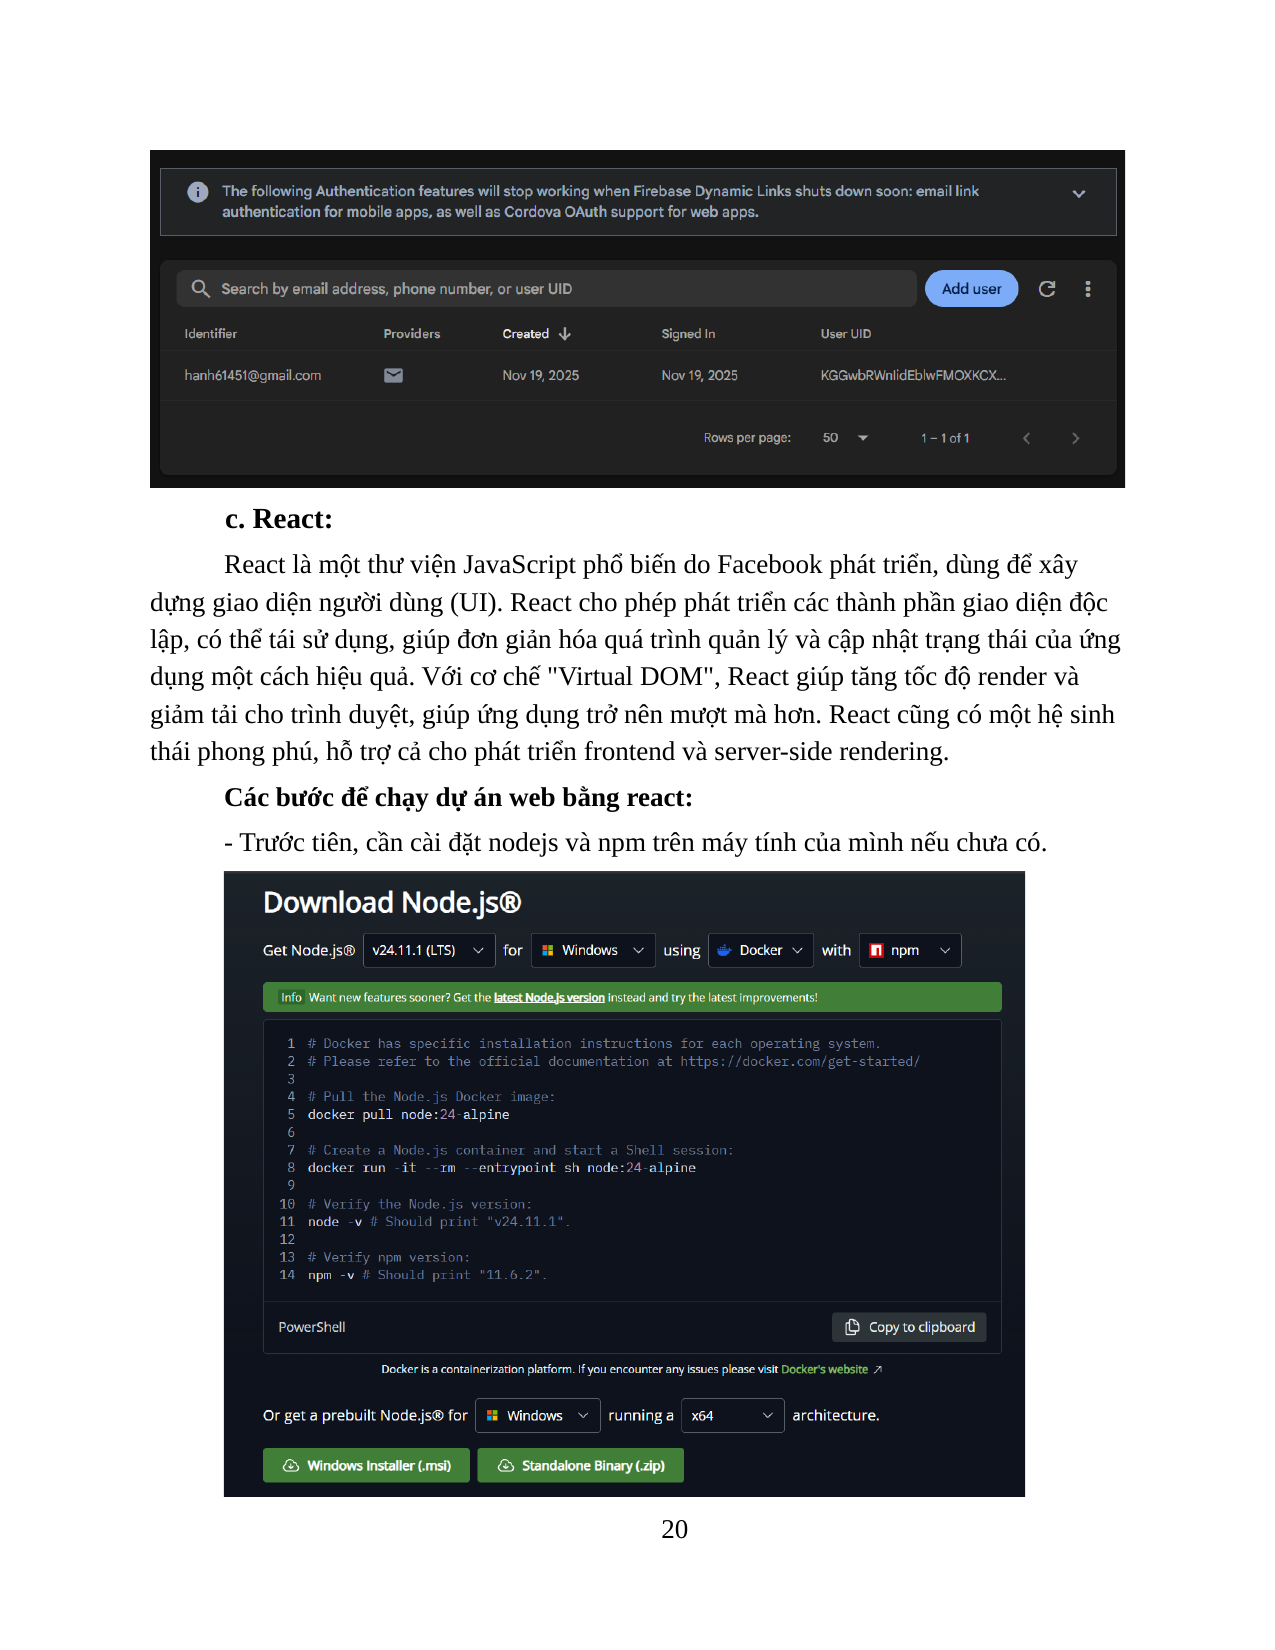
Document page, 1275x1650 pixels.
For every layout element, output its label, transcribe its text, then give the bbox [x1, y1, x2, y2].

picture [150, 150, 1125, 488]
subtitle c. React: [150, 502, 1125, 535]
text React là một thư viện JavaScript phổ biến do Facebook phát triển, dùng để xây dựng giao diện người dùng (UI). React cho phép phát triển các thành phần giao diện độc lập, có thể tái sử dụng, giúp đơn giản hóa quá trình quản lý và cập nhật trạng thái của ứng dụng một cách hiệu quả. Với cơ chế "Virtual DOM", React giúp tăng tốc độ render và giảm tải cho trình duyệt, giúp ứng dụng trở nên mượt mà hơn. React cũng có một hệ sinh thái phong phú, hỗ trợ cả cho phát triển frontend và server-side rendering. [150, 548, 1125, 766]
picture [223, 871, 1025, 1497]
text - Trước tiên, cần cài đặt nodejs và npm trên máy tính của mình nếu chưa có. [150, 826, 1125, 857]
text Các bước để chạy dự án web bằng react: [150, 781, 1125, 812]
